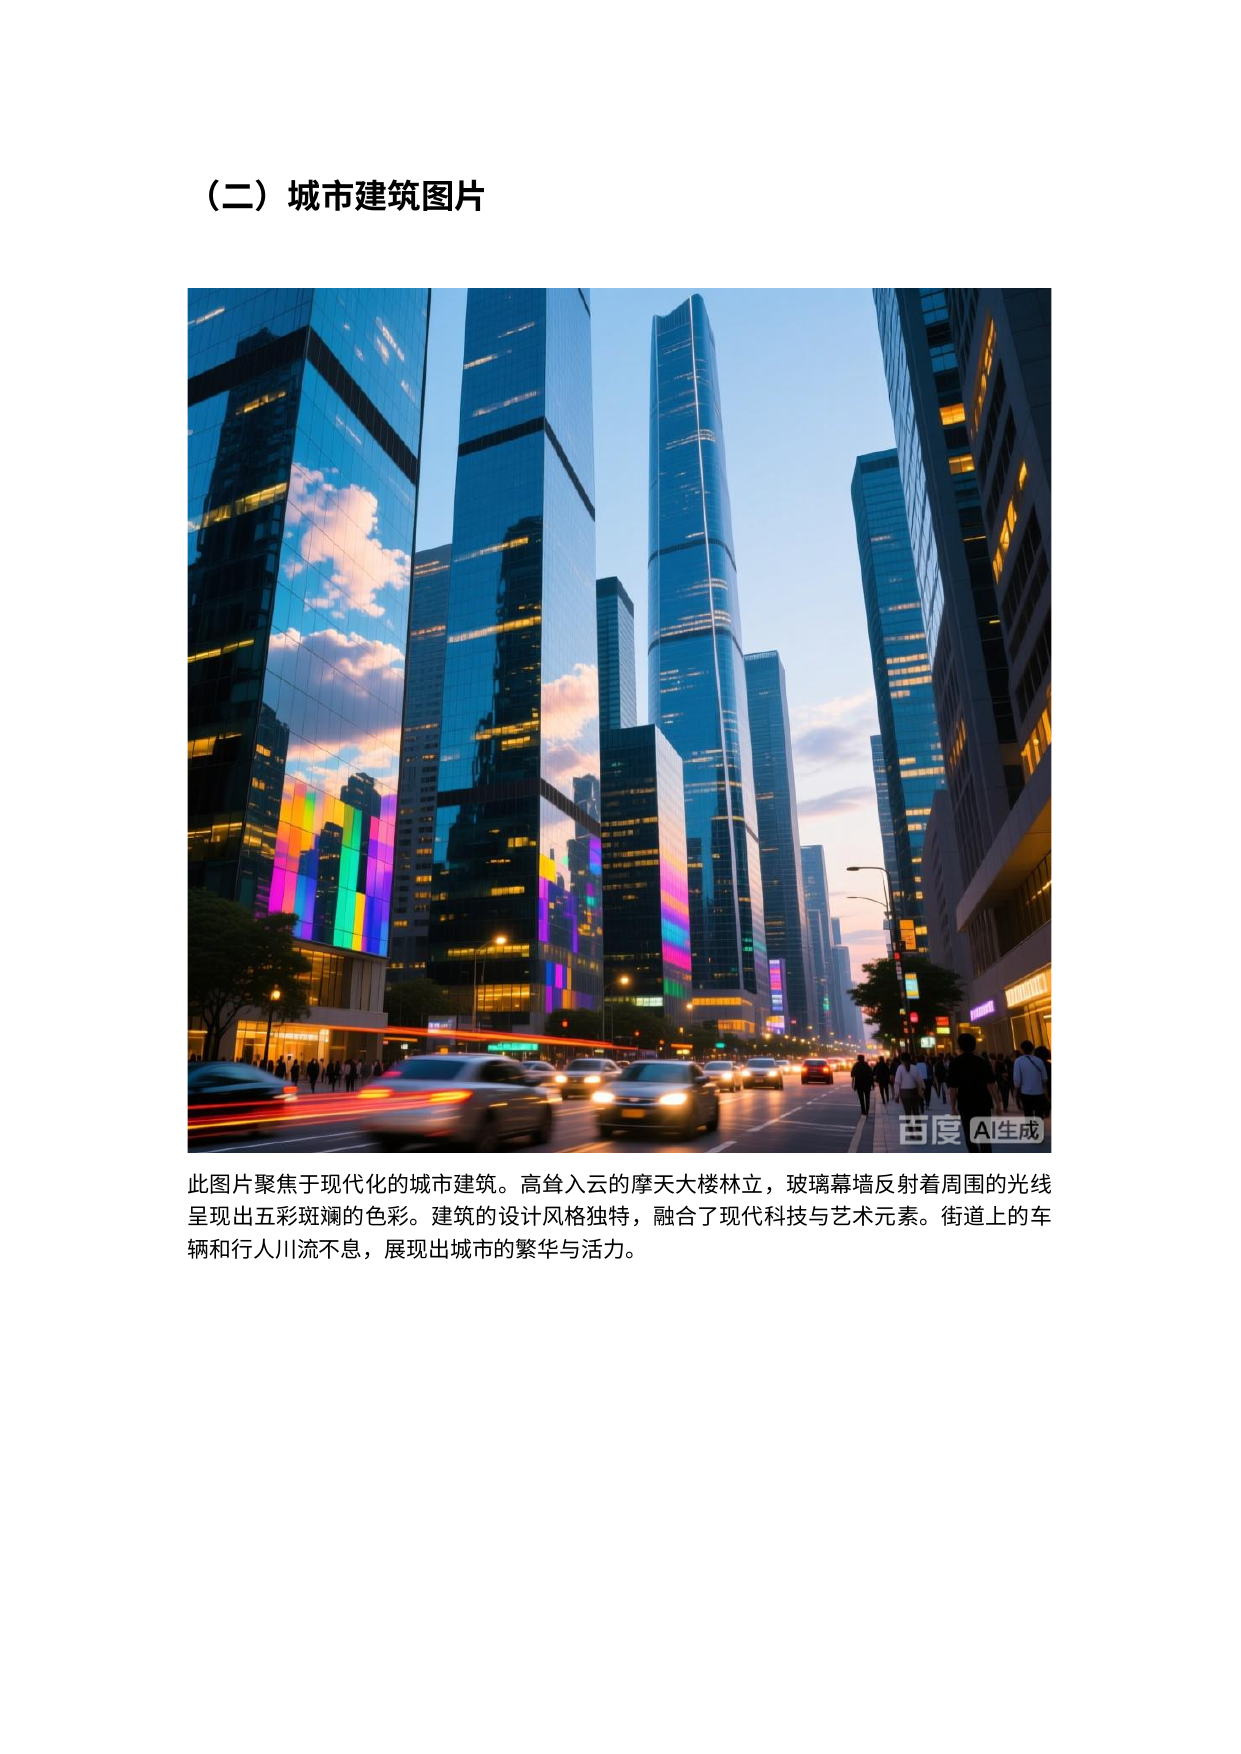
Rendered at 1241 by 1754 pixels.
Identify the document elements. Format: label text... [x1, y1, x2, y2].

text 此图片聚焦于现代化的城市建筑。高耸入云的摩天大楼林立，玻璃幕墙反射着周围的光线，呈现出五彩斑斓的色彩。建筑的设计风格独特，融合了现代科技与艺术元素。街道上的车辆和行人川流不息，展现出城市的繁华与活力。 [187, 1166, 1053, 1264]
subtitle （二）城市建筑图片 [187, 162, 1053, 227]
picture [317, 304, 323, 327]
picture [187, 288, 1052, 1153]
